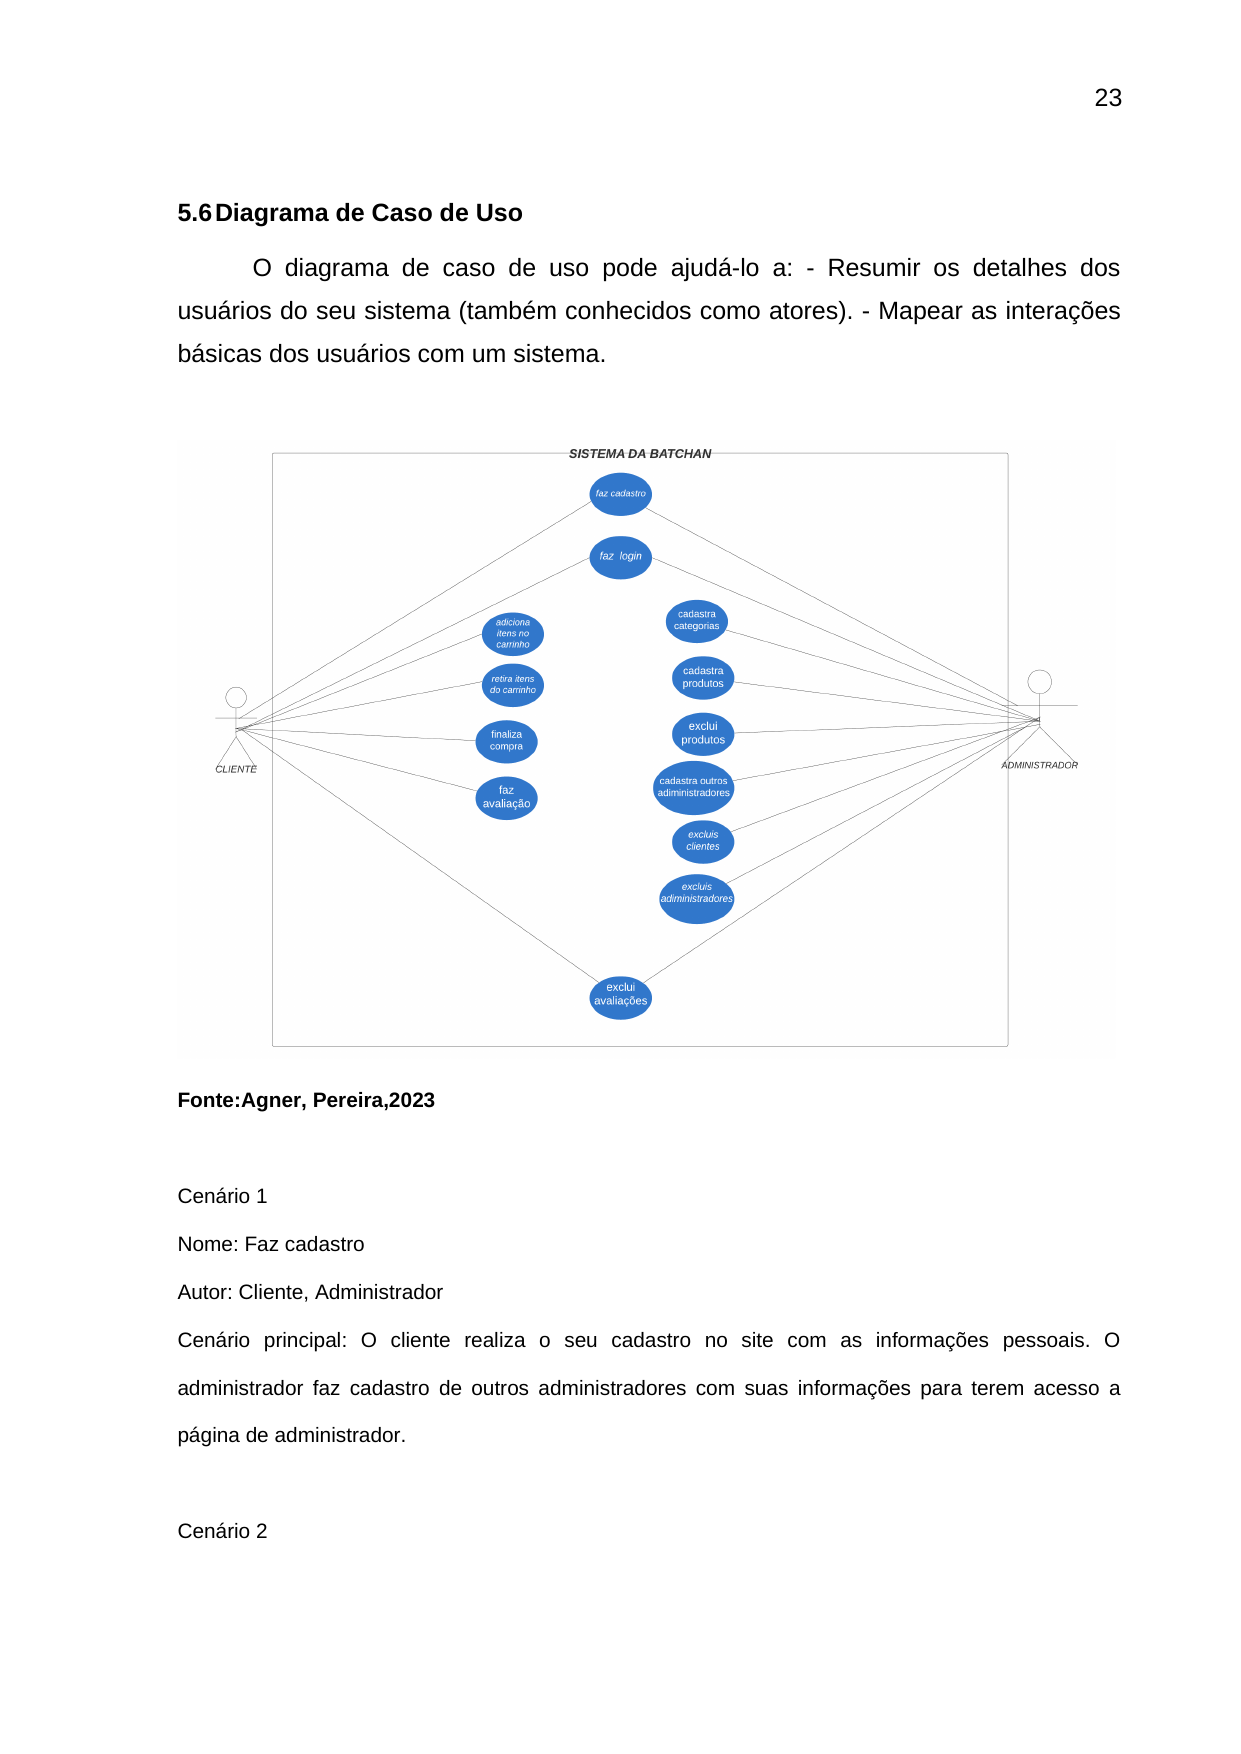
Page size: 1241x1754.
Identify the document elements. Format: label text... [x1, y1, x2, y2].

text Cenário 1 [177, 1184, 1122, 1208]
text Cenário 2 [177, 1519, 1122, 1543]
subtitle Diagrama de Caso de Uso [177, 198, 1122, 226]
text Nome: Faz cadastro [177, 1232, 1122, 1256]
picture [177, 440, 1116, 1059]
text Autor: Cliente, Administrador [177, 1279, 1122, 1303]
text O diagrama de caso de uso pode ajudá-lo a: - Resumir os detalhes dos usuários do seu sistema (também conhecidos como atores). - Mapear as interações básicas dos usuários com um sistema. [177, 253, 1122, 368]
text Fonte:Agner, Pereira,2023 [177, 1088, 1122, 1112]
text Cenário principal: O cliente realiza o seu cadastro no site com as informações pessoais. O administrador faz cadastro de outros administradores com suas informações para terem acesso a página de administrador. [177, 1327, 1122, 1447]
